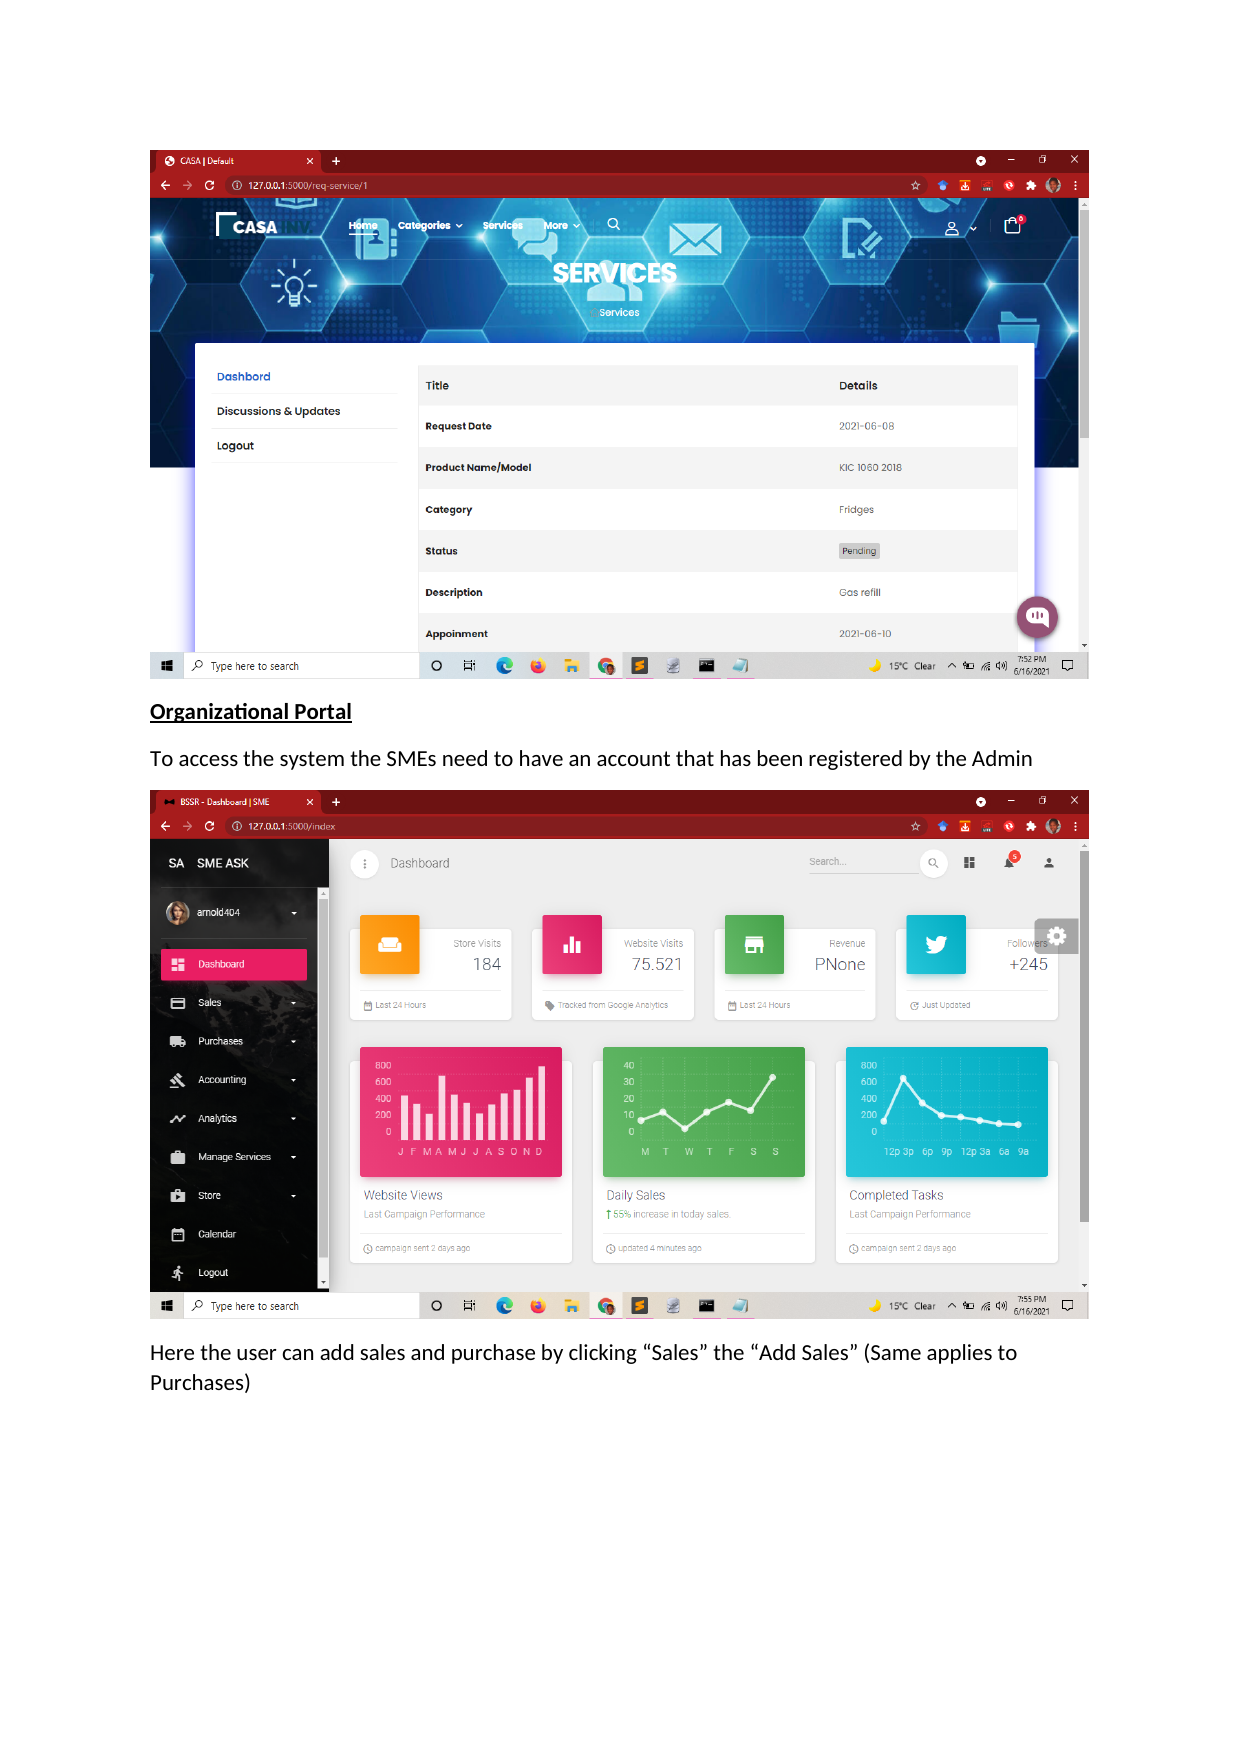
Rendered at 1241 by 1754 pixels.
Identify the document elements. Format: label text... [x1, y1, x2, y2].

text Here the user can add sales and purchase by clicking “Sales” the “Add Sales” (Same applies to Purchases) [150, 1338, 1090, 1396]
picture [150, 790, 1089, 1319]
text Organizational Portal [150, 697, 1090, 725]
text To access the system the SMEs need to have an account that has been registered by the Admin [150, 744, 1090, 772]
picture [150, 150, 1089, 679]
